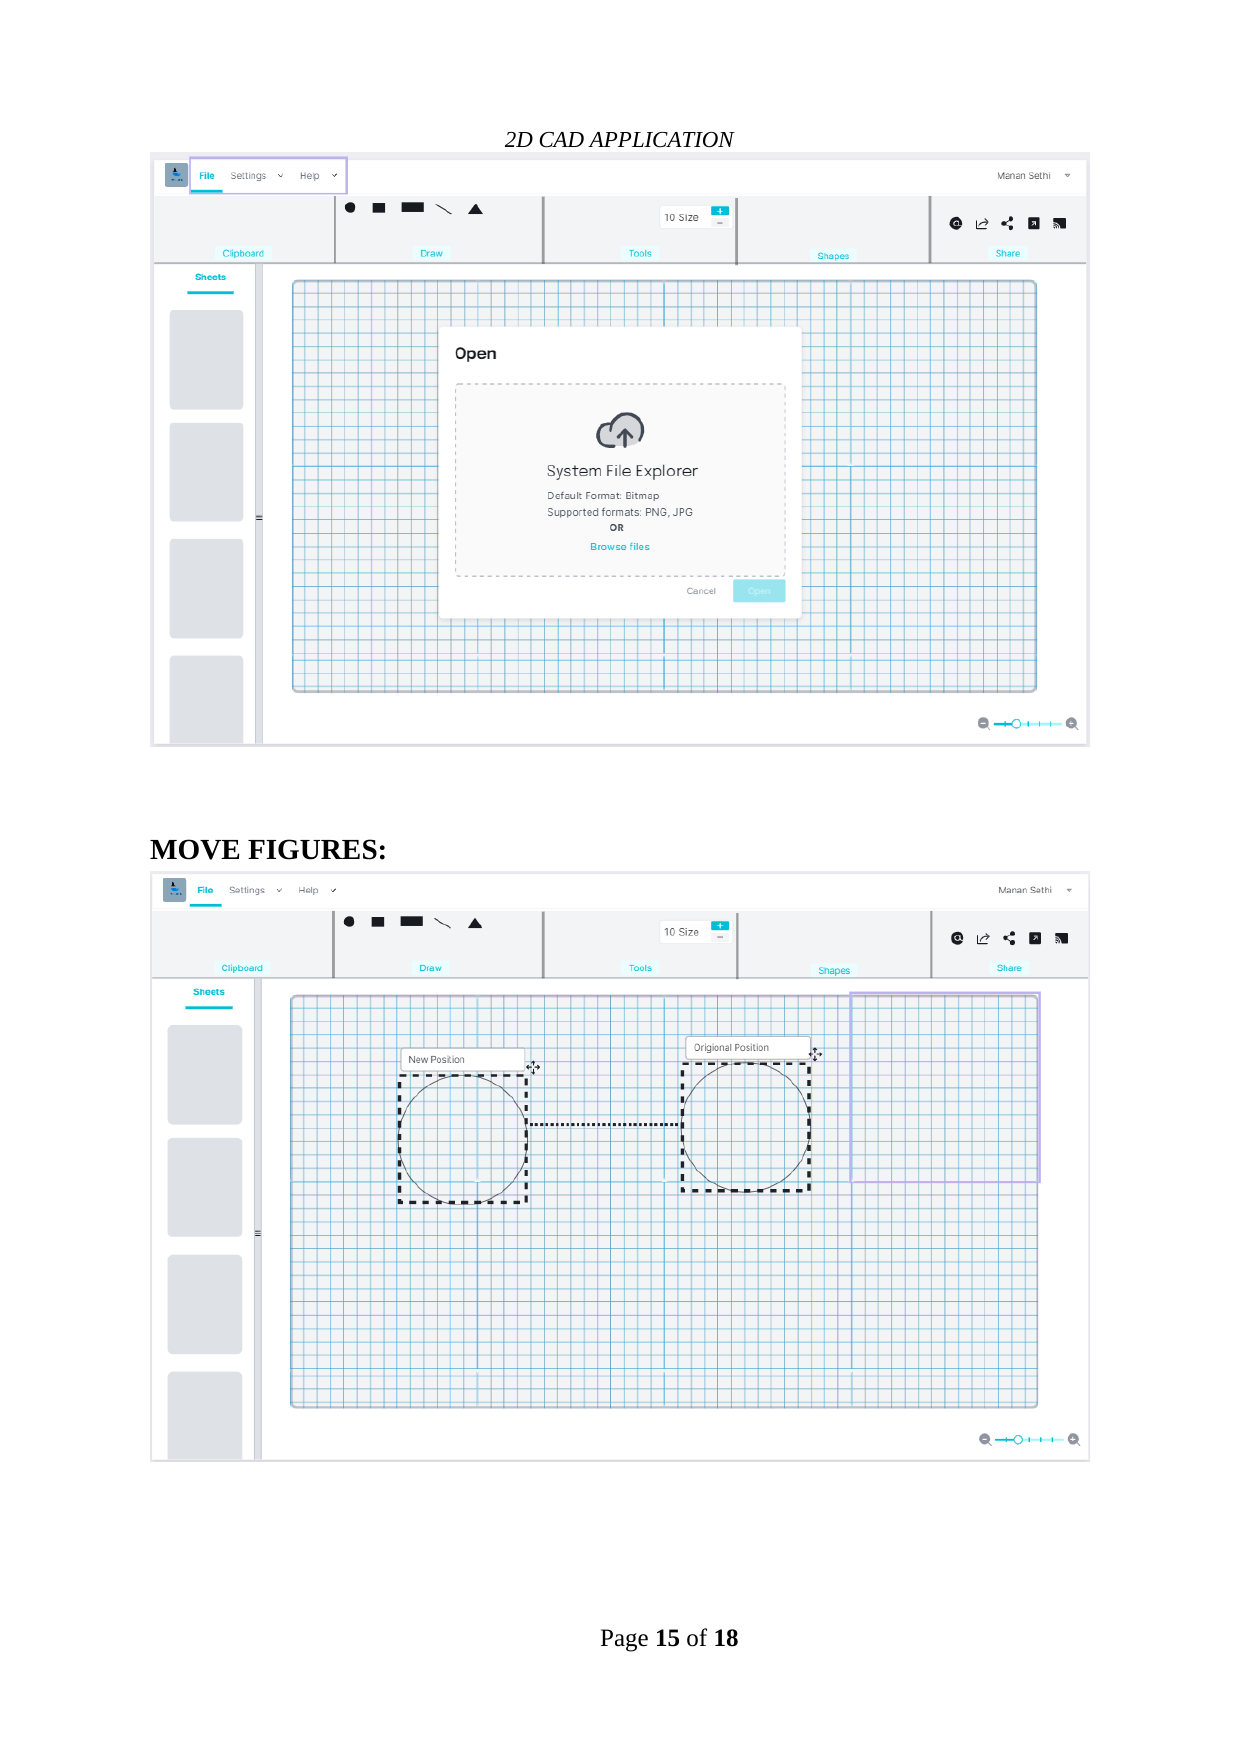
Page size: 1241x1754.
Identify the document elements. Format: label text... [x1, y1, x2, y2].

picture [150, 871, 1091, 1462]
picture [150, 152, 1091, 747]
text MOVE FIGURES: [150, 832, 1090, 866]
